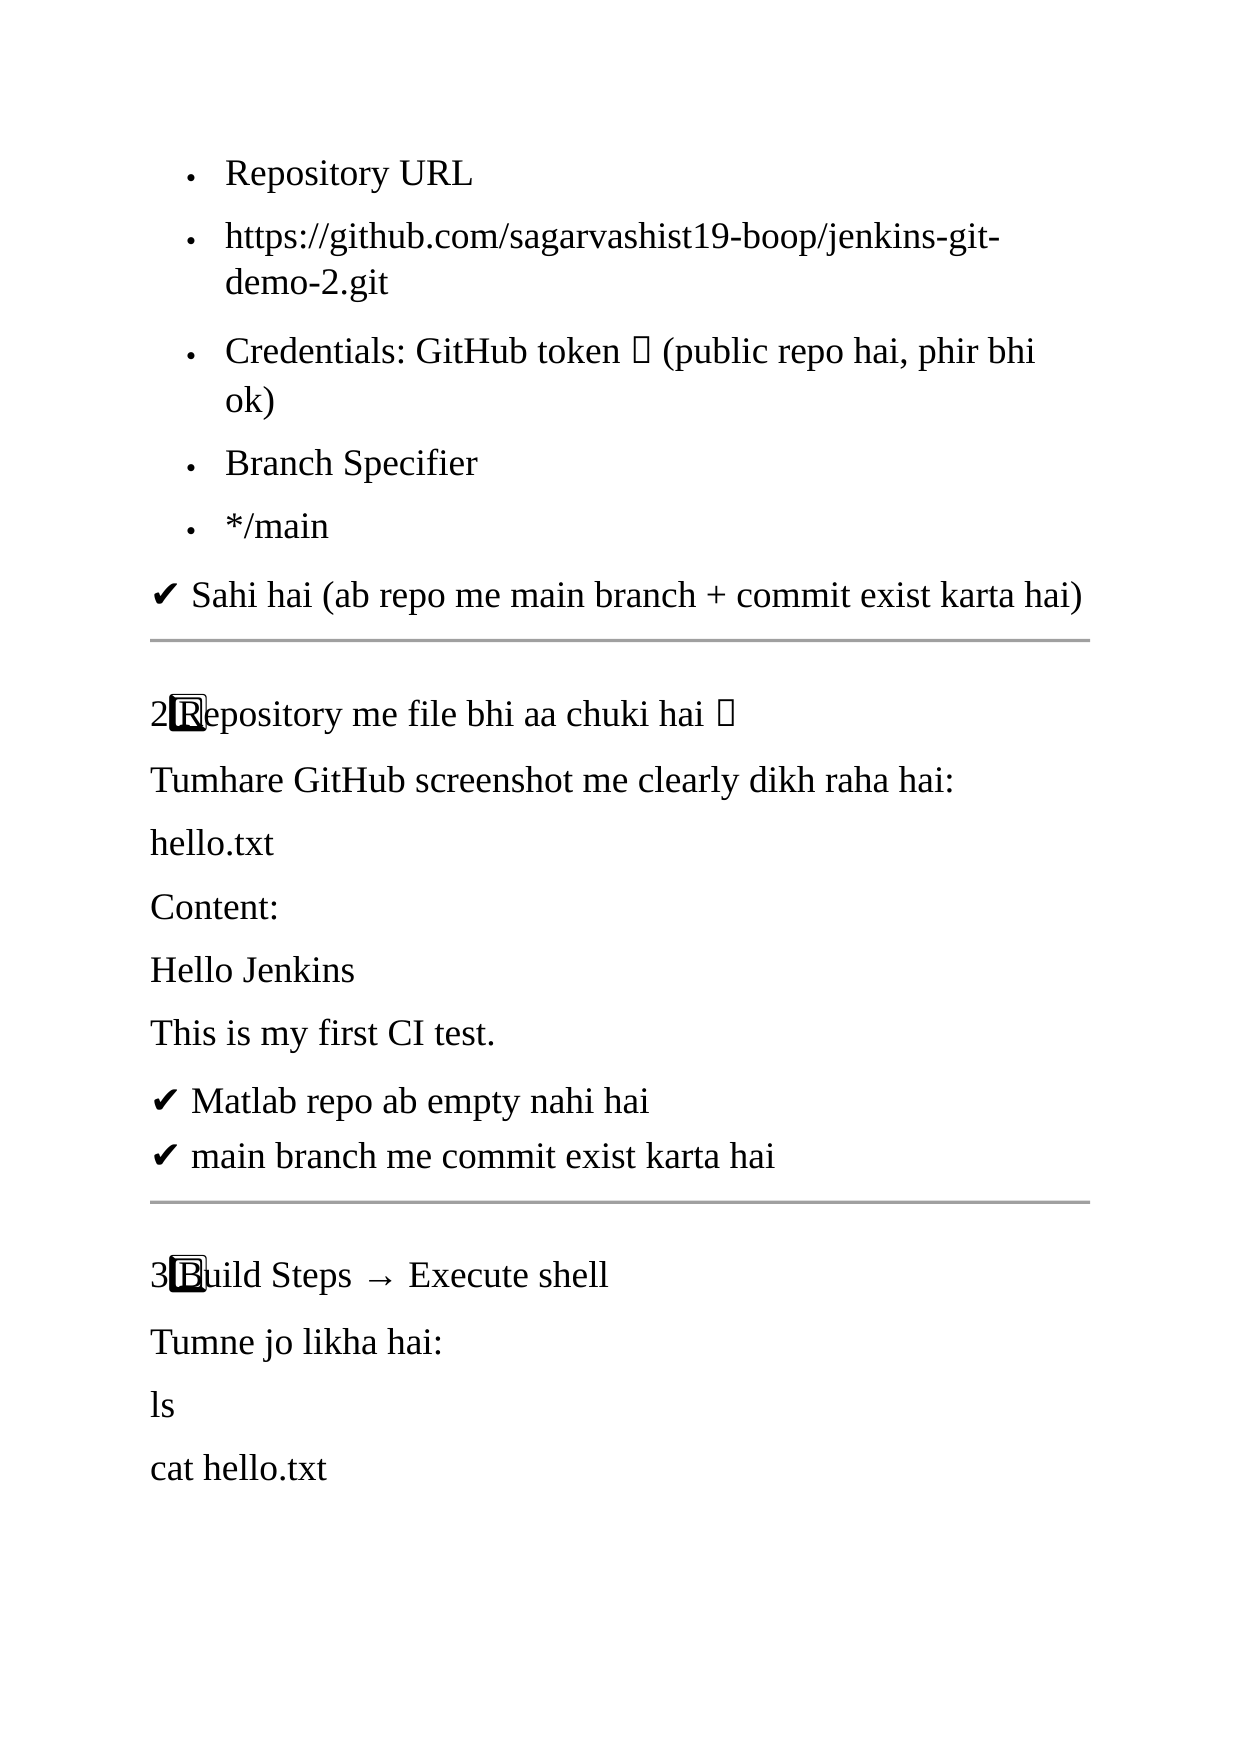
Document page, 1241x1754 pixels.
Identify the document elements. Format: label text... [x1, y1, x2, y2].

list */main [187, 504, 1090, 547]
text Tumhare GitHub screenshot me clearly dikh raha hai: [150, 758, 1090, 801]
text Tumne jo likha hai: [150, 1319, 1090, 1362]
text ls [150, 1382, 1090, 1426]
list https://github.com/sagarvashist19-boop/jenkins-git-demo-2.git [187, 213, 1090, 303]
text hello.txt [150, 821, 1090, 864]
text ✔️ Matlab repo ab empty nahi hai ✔️ main branch me commit exist karta hai [150, 1074, 1090, 1180]
text ✔️ Sahi hai (ab repo me main branch + commit exist karta hai) [150, 567, 1090, 618]
text Hello Jenkins [150, 947, 1090, 990]
list Branch Specifier [187, 441, 1090, 484]
text Content: [150, 884, 1090, 927]
list Repository URL [187, 150, 1090, 193]
text This is my first CI test. [150, 1011, 1090, 1054]
text 3️⃣ Build Steps → Execute shell [150, 1247, 1090, 1298]
text 2️⃣ Repository me file bhi aa chuki hai ✅ [150, 686, 1090, 737]
text cat hello.txt [150, 1446, 1090, 1489]
list Credentials: GitHub token ✅ (public repo hai, phir bhi ok) [187, 323, 1090, 421]
